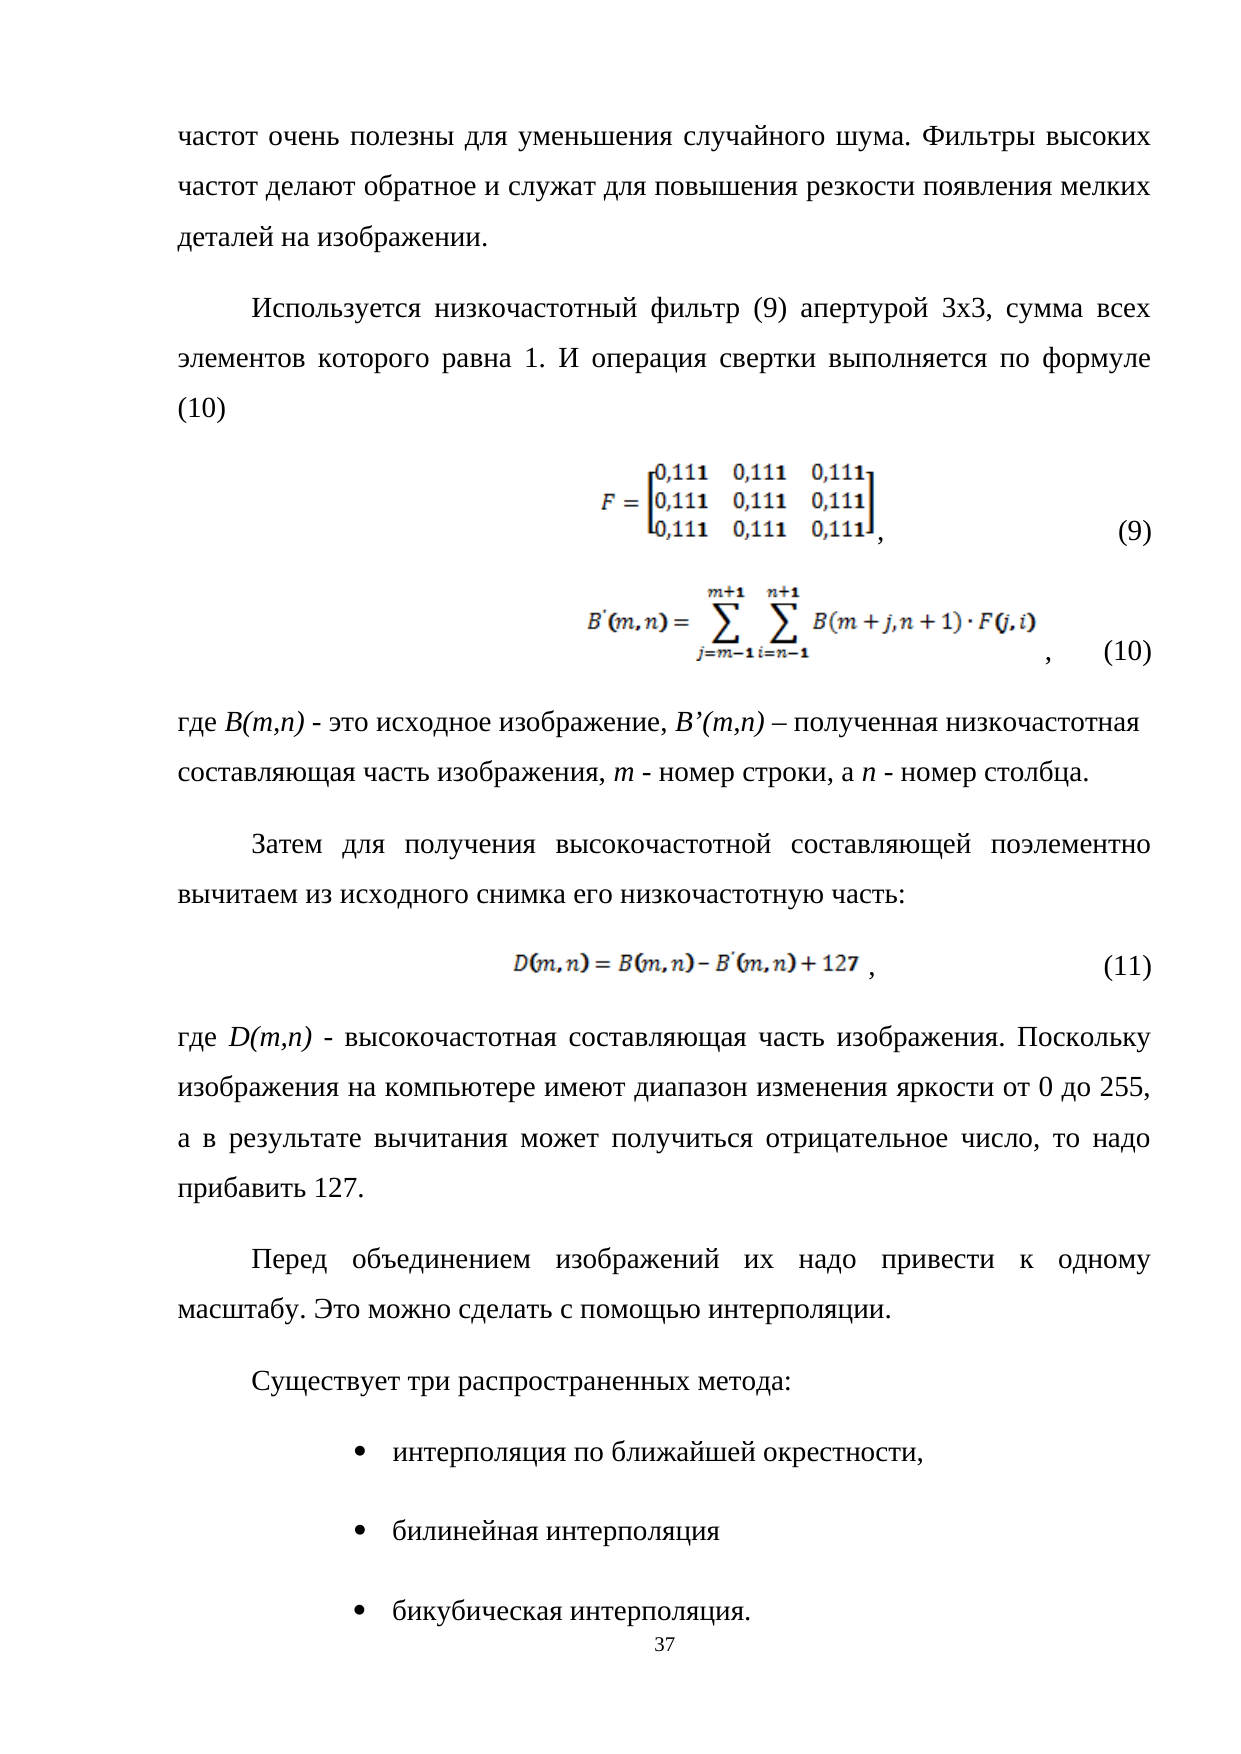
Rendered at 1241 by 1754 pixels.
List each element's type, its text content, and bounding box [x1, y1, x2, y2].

list интерполяция по ближайшей окрестности, [355, 1434, 1152, 1468]
list билинейная интерполяция [355, 1513, 1152, 1547]
picture [587, 583, 1038, 661]
text Перед объединением изображений их надо привести к одному масштабу. Это можно сделать с помощью интерполяции. [177, 1241, 1152, 1325]
text где D(m,n) - высокочастотная составляющая часть изображения. Поскольку изображения на компьютере имеют диапазон изменения яркости от 0 до 255, а в результате вычитания может получиться отрицательное число, то надо прибавить 127. [177, 1019, 1152, 1204]
text Существует три распространенных метода: [177, 1363, 1152, 1396]
list бикубическая интерполяция. [354, 1593, 1152, 1627]
picture [601, 461, 877, 540]
text Используется низкочастотный фильтр (9) апертурой 3х3, сумма всех элементов которого равна 1. И операция свертки выполняется по формуле (10) [177, 290, 1152, 424]
text Затем для получения высокочастотной составляющей поэлементно вычитаем из исходного снимка его низкочастотную часть: [177, 826, 1152, 909]
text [177, 118, 1152, 252]
text где В(m,n) - это исходное изображение, В’(m,n) – полученная низкочастотная составляющая часть изображения, m - номер строки, а n - номер столбца. [177, 704, 1152, 788]
picture [513, 947, 869, 976]
